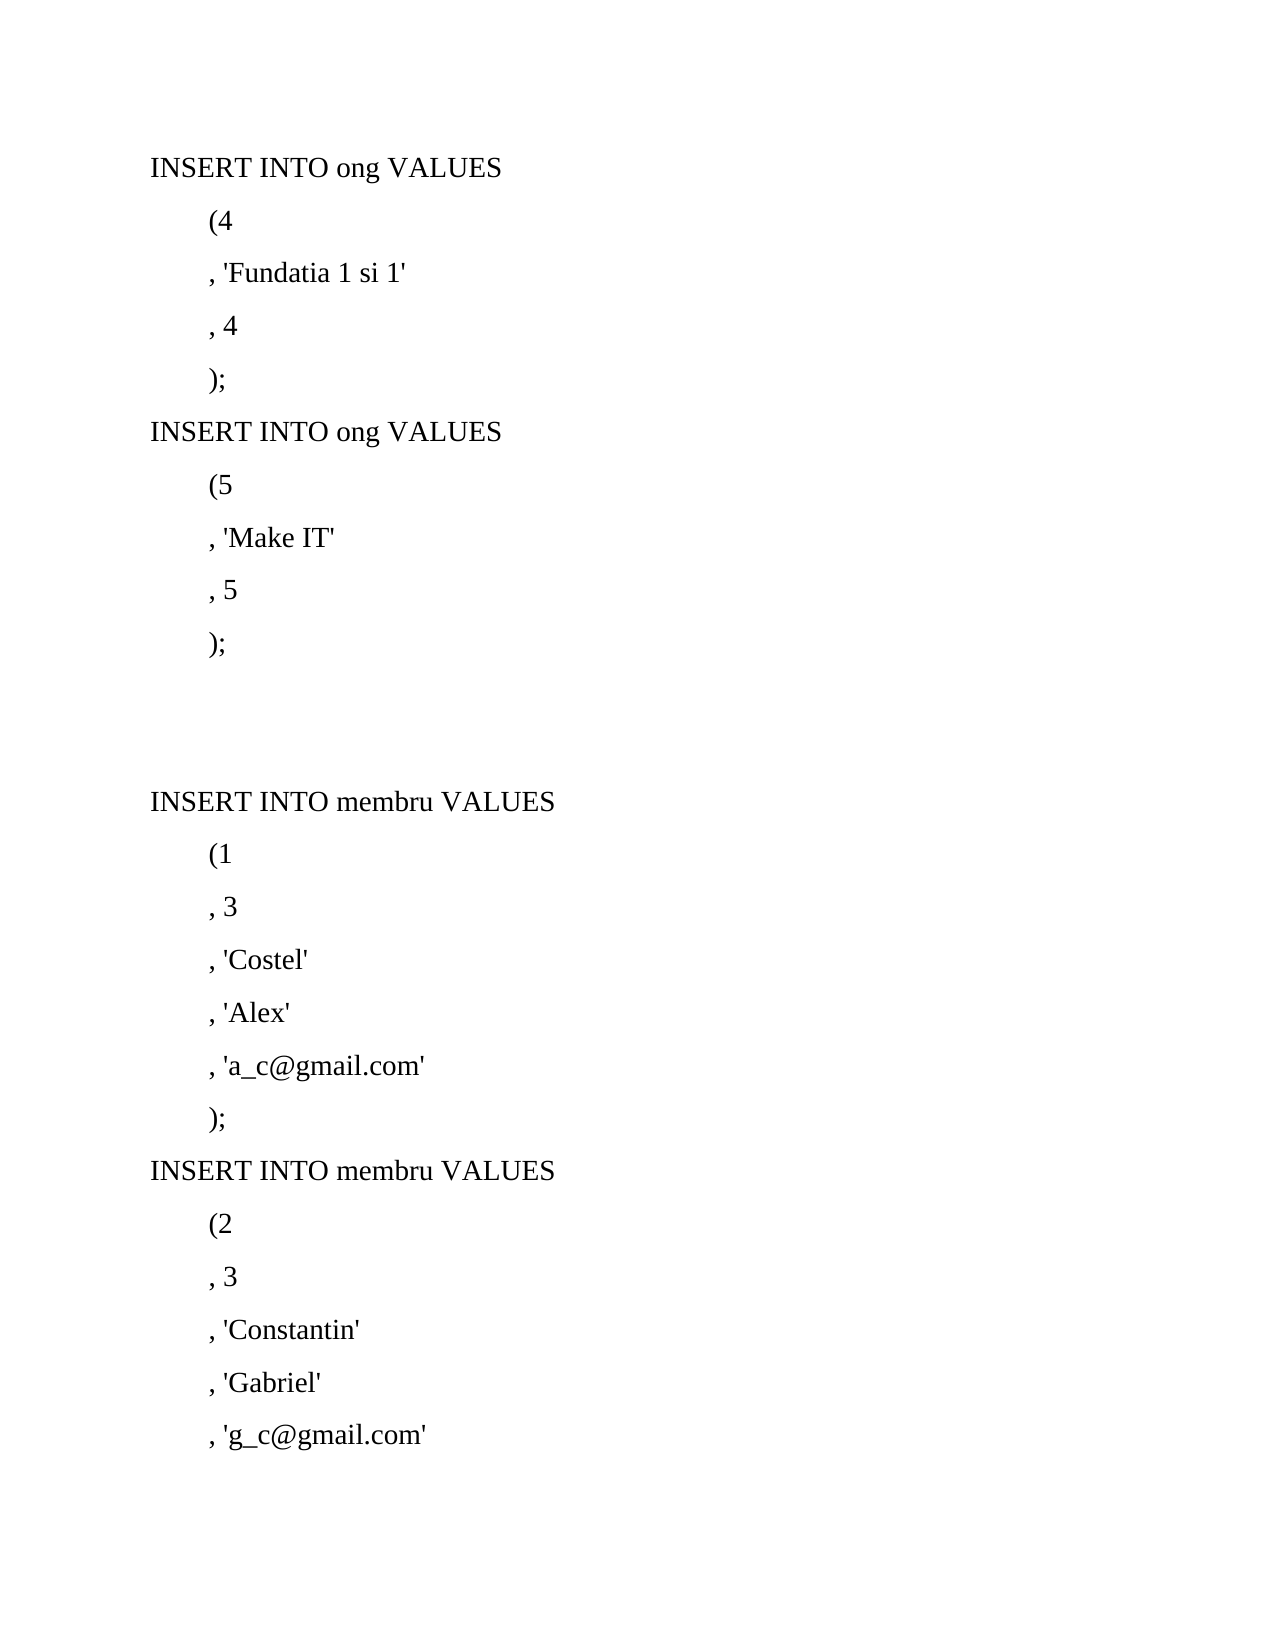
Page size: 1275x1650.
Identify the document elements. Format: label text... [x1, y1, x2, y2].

text , 'Costel' [150, 942, 1125, 976]
text ); [150, 1101, 1125, 1134]
text ); [150, 361, 1125, 395]
text ); [150, 625, 1125, 659]
text INSERT INTO membru VALUES [150, 1153, 1125, 1187]
text , 4 [150, 308, 1125, 342]
text , 'Alex' [150, 995, 1125, 1028]
text , 5 [150, 572, 1125, 606]
text , 'a_c@gmail.com' [150, 1048, 1125, 1081]
text (5 [150, 467, 1125, 500]
text , 3 [150, 1259, 1125, 1293]
text INSERT INTO ong VALUES [150, 150, 1125, 183]
text INSERT INTO ong VALUES [150, 414, 1125, 448]
text , 'Fundatia 1 si 1' [150, 256, 1125, 289]
text (1 [150, 837, 1125, 870]
text , 'g_c@gmail.com' [150, 1417, 1125, 1451]
text (2 [150, 1206, 1125, 1240]
text , 'Make IT' [150, 520, 1125, 553]
text , 3 [150, 889, 1125, 923]
text INSERT INTO membru VALUES [150, 784, 1125, 817]
text , 'Constantin' [150, 1312, 1125, 1345]
text , 'Gabriel' [150, 1365, 1125, 1398]
text (4 [150, 203, 1125, 236]
